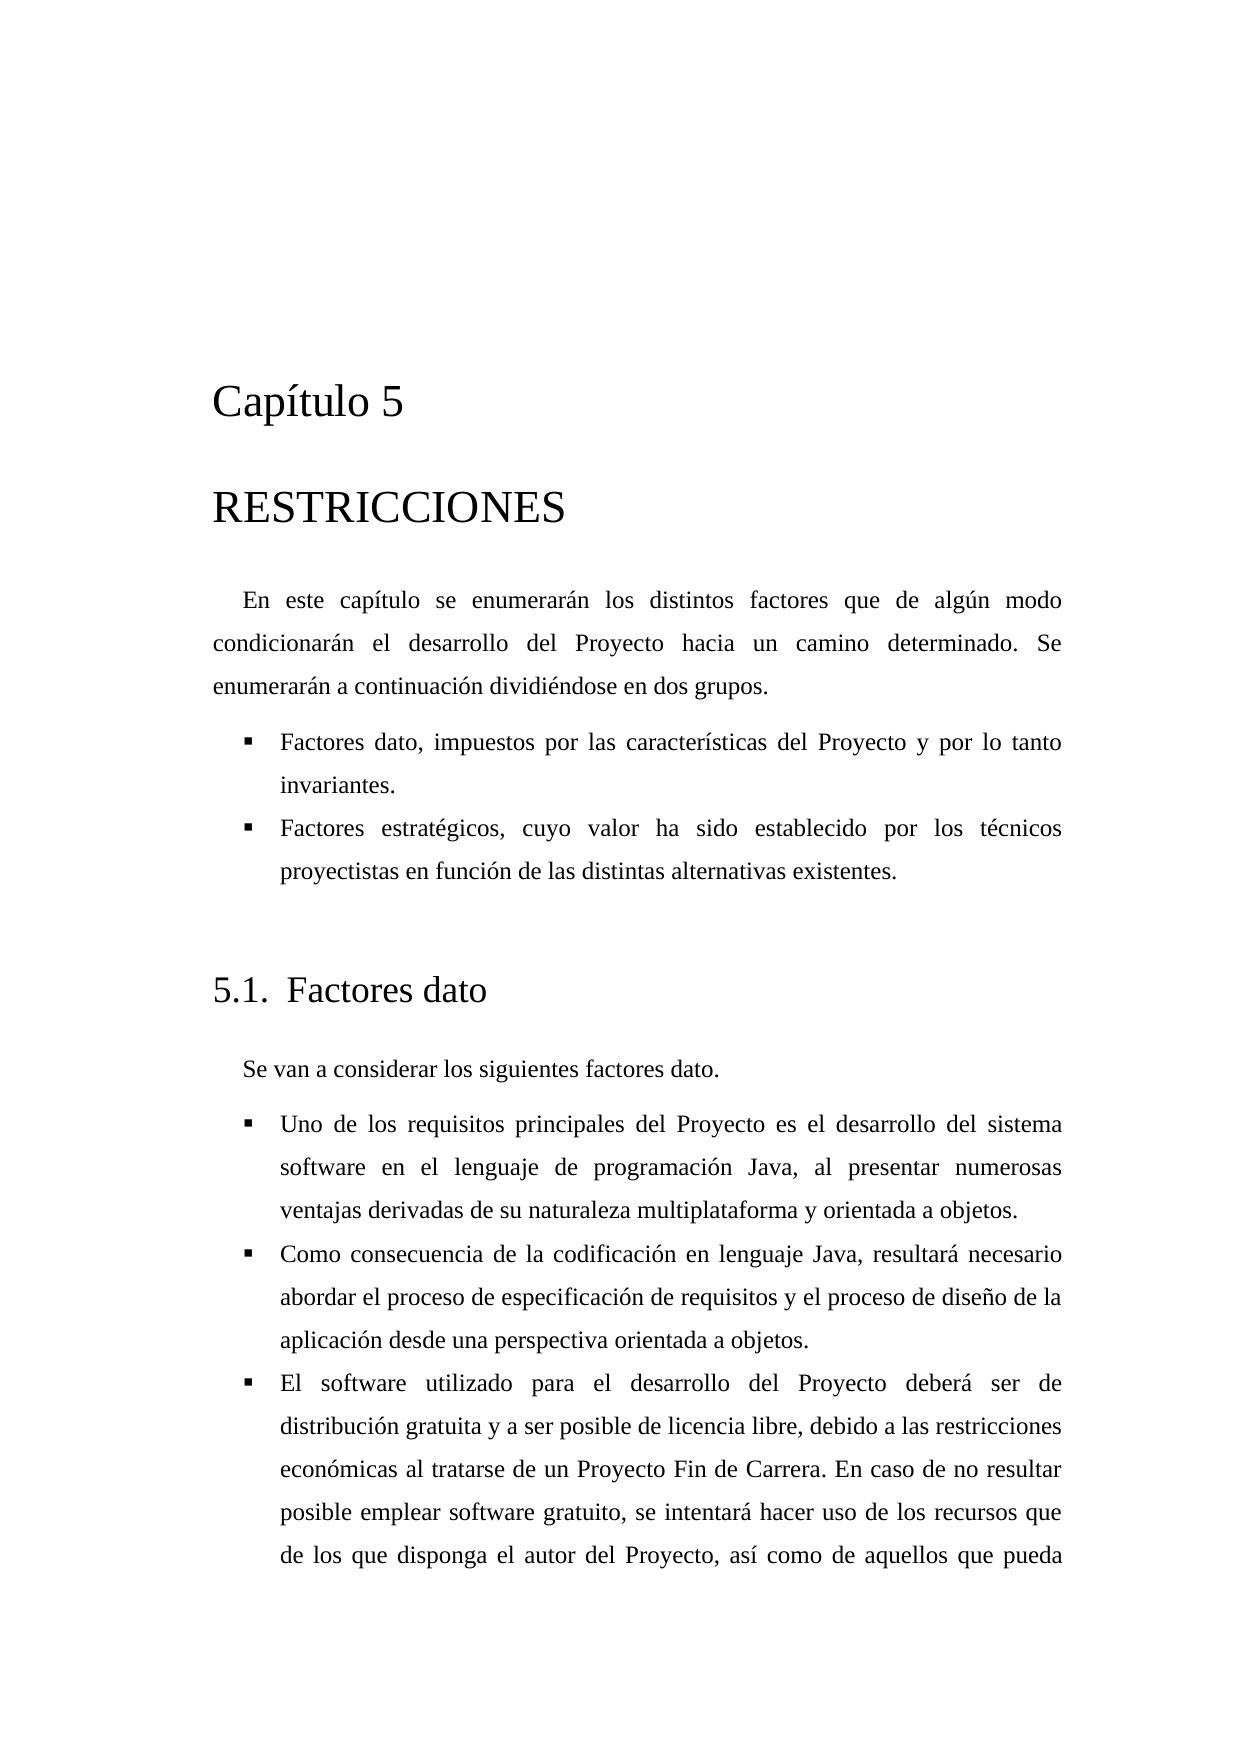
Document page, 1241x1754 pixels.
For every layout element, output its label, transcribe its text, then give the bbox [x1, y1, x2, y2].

text En este capítulo se enumerarán los distintos factores que de algún modo condicionarán el desarrollo del Proyecto hacia un camino determinado. Se enumerarán a continuación dividiéndose en dos grupos. [213, 585, 1063, 700]
list Factores dato, impuestos por las características del Proyecto y por lo tanto invariantes. [242, 727, 1063, 799]
subtitle Factores dato [213, 967, 1063, 1011]
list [242, 1368, 1063, 1569]
text Se van a considerar los siguientes factores dato. [213, 1054, 1063, 1082]
list Uno de los requisitos principales del Proyecto es el desarrollo del sistema software en el lenguaje de programación Java, al presentar numerosas ventajas derivadas de su naturaleza multiplataforma y orientada a objetos. [242, 1109, 1063, 1224]
list Factores estratégicos, cuyo valor ha sido establecido por los técnicos proyectistas en función de las distintas alternativas existentes. [242, 813, 1063, 885]
subtitle RESTRICCIONES [213, 374, 1063, 532]
list Como consecuencia de la codificación en lenguaje Java, resultará necesario abordar el proceso de especificación de requisitos y el proceso de diseño de la aplicación desde una perspectiva orientada a objetos. [242, 1239, 1063, 1354]
